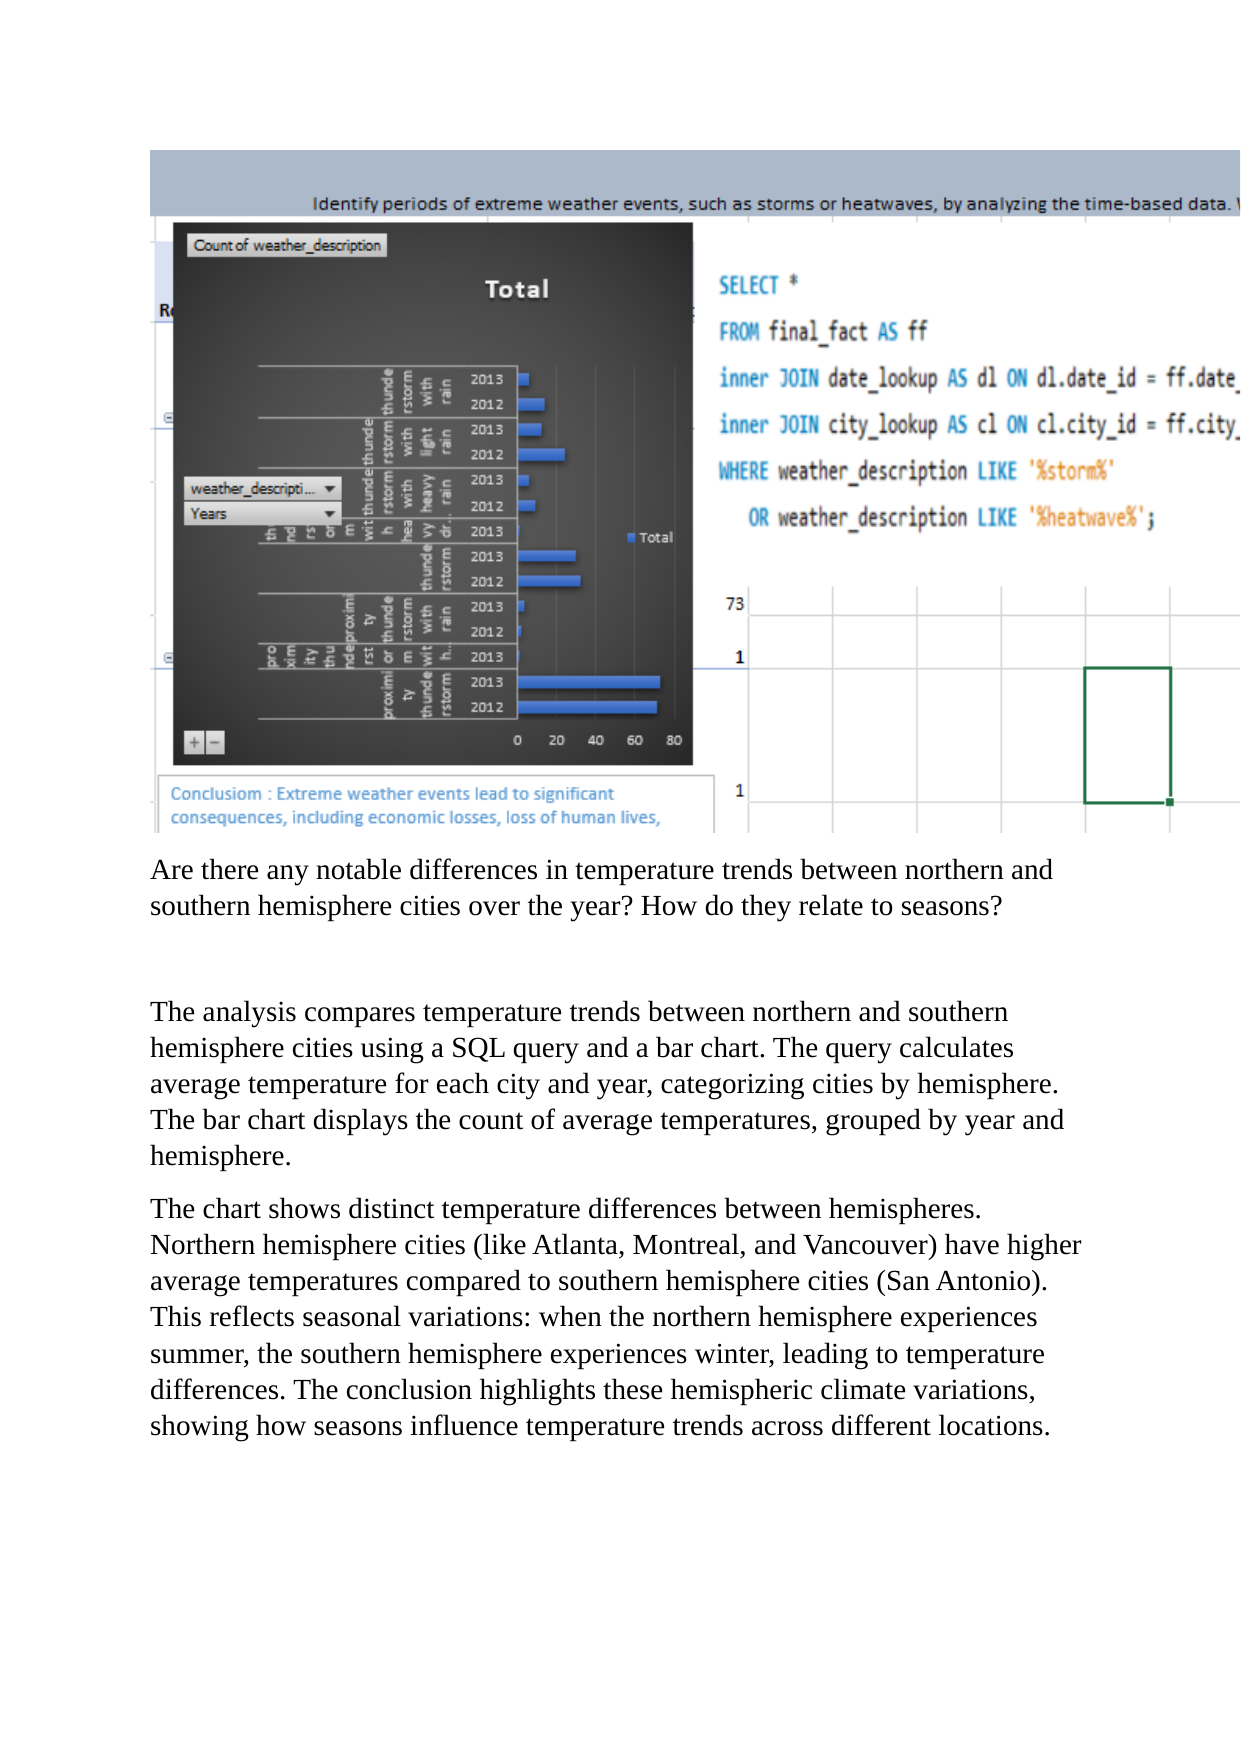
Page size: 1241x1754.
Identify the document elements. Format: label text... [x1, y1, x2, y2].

text Are there any notable differences in temperature trends between northern and southern hemisphere cities over the year? How do they relate to seasons? [150, 852, 1090, 922]
text The chart shows distinct temperature differences between hemispheres. Northern hemisphere cities (like Atlanta, Montreal, and Vancouver) have higher average temperatures compared to southern hemisphere cities (San Antonio). This reflects seasonal variations: when the northern hemisphere experiences summer, the southern hemisphere experiences winter, leading to temperature differences. The conclusion highlights these hemispheric climate variations, showing how seasons influence temperature trends across different locations. [150, 1191, 1090, 1442]
text The analysis compares temperature trends between northern and southern hemisphere cities using a SQL query and a bar chart. The query calculates average temperature for each city and year, categorizing cities by hemisphere. The bar chart displays the count of average temperatures, grouped by year and hemisphere. [150, 994, 1090, 1172]
